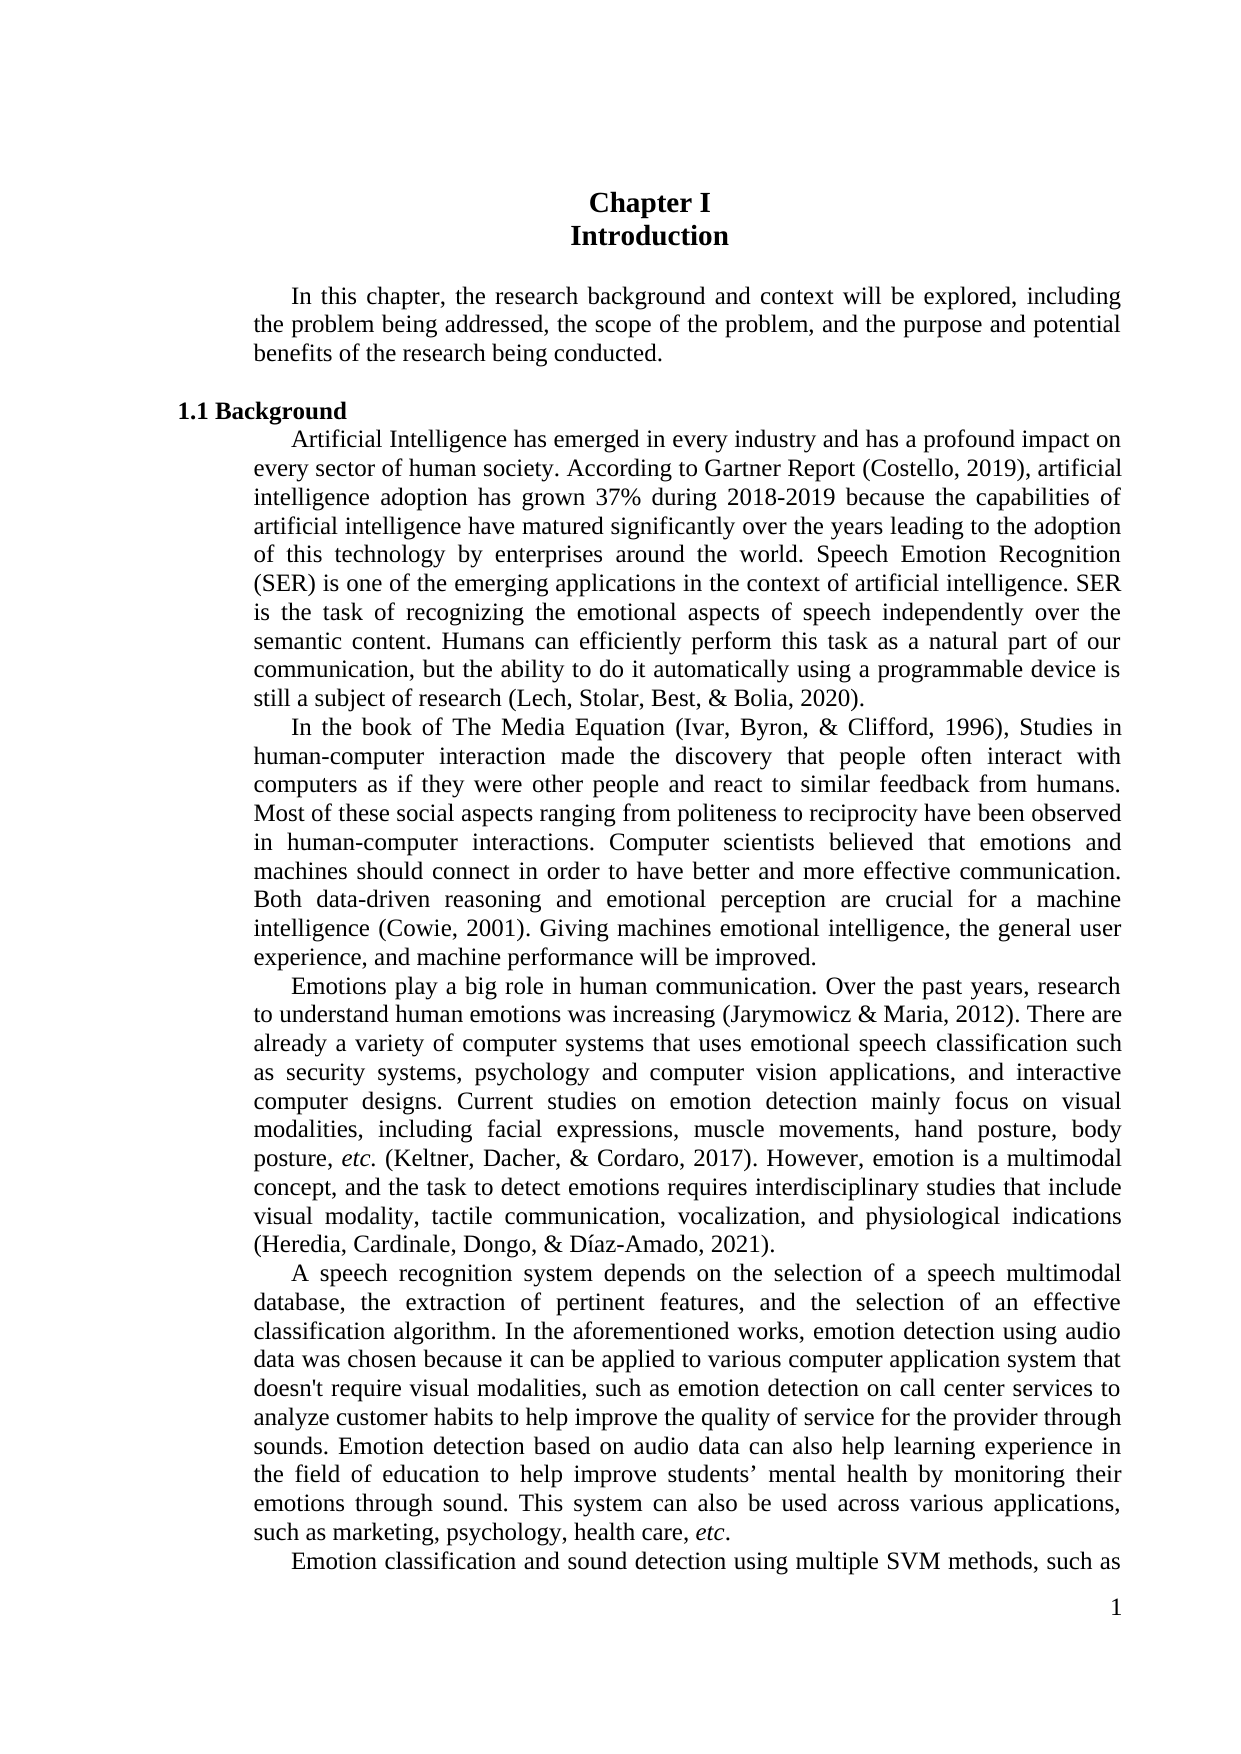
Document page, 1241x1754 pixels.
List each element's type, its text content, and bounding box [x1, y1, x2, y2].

subtitle Background [177, 396, 1122, 424]
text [253, 1546, 1122, 1574]
text A speech recognition system depends on the selection of a speech multimodal database, the extraction of pertinent features, and the selection of an effective classification algorithm. In the aforementioned works, emotion detection using audio data was chosen because it can be applied to various computer application system that doesn't require visual modalities, such as emotion detection on call center services to analyze customer habits to help improve the quality of service for the provider through sounds. Emotion detection based on audio data can also help learning experience in the field of education to help improve students’ mental health by monitoring their emotions through sound. This system can also be used across various applications, such as marketing, psychology, health care, etc. [253, 1258, 1122, 1546]
text Emotions play a big role in human communication. Over the past years, research to understand human emotions was increasing. There are already a variety of computer systems that uses emotional speech classification such as security systems, psychology and computer vision applications, and interactive computer designs. Current studies on emotion detection mainly focus on visual modalities, including facial expressions, muscle movements, hand posture, body posture, etc.. However, emotion is a multimodal concept, and the task to detect emotions requires interdisciplinary studies that include visual modality, tactile communication, vocalization, and physiological indications. [253, 971, 1122, 1258]
subtitle Chapter I [177, 185, 1122, 218]
text Introduction [177, 218, 1122, 252]
text In this chapter, the research background and context will be explored, including the problem being addressed, the scope of the problem, and the purpose and potential benefits of the research being conducted. [253, 281, 1122, 367]
text Artificial Intelligence has emerged in every industry and has a profound impact on every sector of human society. According to Gartner Report, artificial intelligence adoption has grown 37% during 2018-2019 because the capabilities of artificial intelligence have matured significantly over the years leading to the adoption of this technology by enterprises around the world. Speech Emotion Recognition (SER) is one of the emerging applications in the context of artificial intelligence. SER is the task of recognizing the emotional aspects of speech independently over the semantic content. Humans can efficiently perform this task as a natural part of our communication, but the ability to do it automatically using a programmable device is still a subject of research . [253, 424, 1122, 712]
text In the book of The Media Equation, Studies in human-computer interaction made the discovery that people often interact with computers as if they were other people and react to similar feedback from humans. Most of these social aspects ranging from politeness to reciprocity have been observed in human-computer interactions. Computer scientists believed that emotions and machines should connect in order to have better and more effective communication. Both data-driven reasoning and emotional perception are crucial for a machine intelligence. Giving machines emotional intelligence, the general user experience, and machine performance will be improved. [253, 712, 1122, 971]
